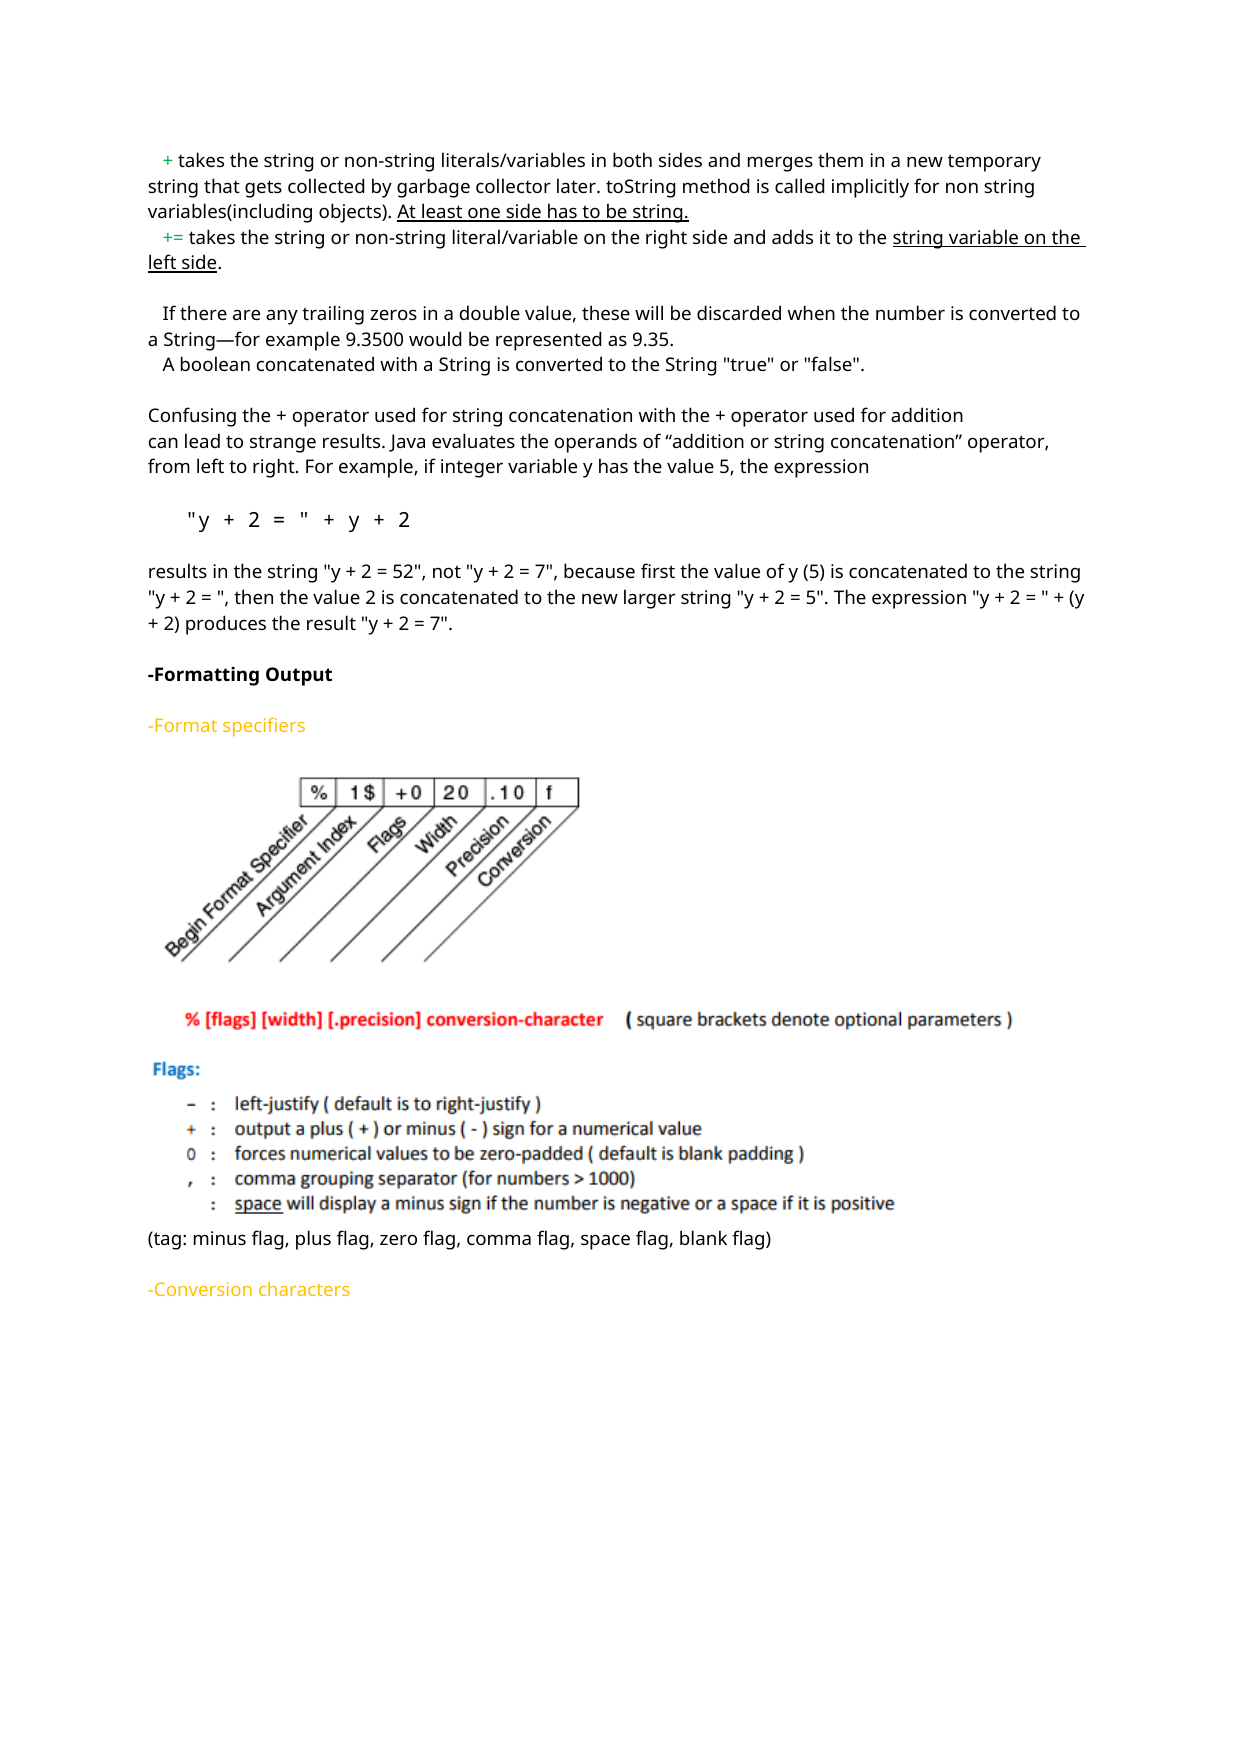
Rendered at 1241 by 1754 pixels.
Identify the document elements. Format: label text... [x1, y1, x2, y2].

text A boolean concatenated with a String is converted to the String "true" or "false". [148, 352, 1093, 377]
text If there are any trailing zeros in a double value, these will be discarded when the number is converted to a String—for example 9.3500 would be represented as 9.35. [148, 301, 1093, 352]
text += takes the string or non-string literal/variable on the right side and adds it to the string variable on the left side. [148, 224, 1093, 275]
text can lead to strange results. Java evaluates the operands of “addition or string concatenation” operator, from left to right. For example, if integer variable y has the value 5, the expression [148, 428, 1093, 479]
text results in the string "y + 2 = 52", not "y + 2 = 7", because first the value of y (5) is concatenated to the string "y + 2 = ", then the value 2 is concatenated to the new larger string "y + 2 = 5". The expression "y + 2 = " + (y + 2) produces the result "y + 2 = 7". [148, 559, 1093, 635]
text + takes the string or non-string literals/variables in both sides and merges them in a new temporary string that gets collected by garbage collector later. toString method is called implicitly for non string variables(including objects). At least one side has to be string. [148, 148, 1093, 224]
text -Conversion characters [148, 1250, 1093, 1327]
picture [147, 763, 592, 977]
text (tag: minus flag, plus flag, zero flag, comma flag, space flag, blank flag) [148, 1220, 1093, 1250]
text "y + 2 = " + y + 2 [148, 505, 1093, 533]
text -Formatting Output -Format specifiers [148, 661, 1093, 737]
picture [147, 1007, 1019, 1220]
text Confusing the + operator used for string concatenation with the + operator used for addition [148, 403, 1093, 428]
